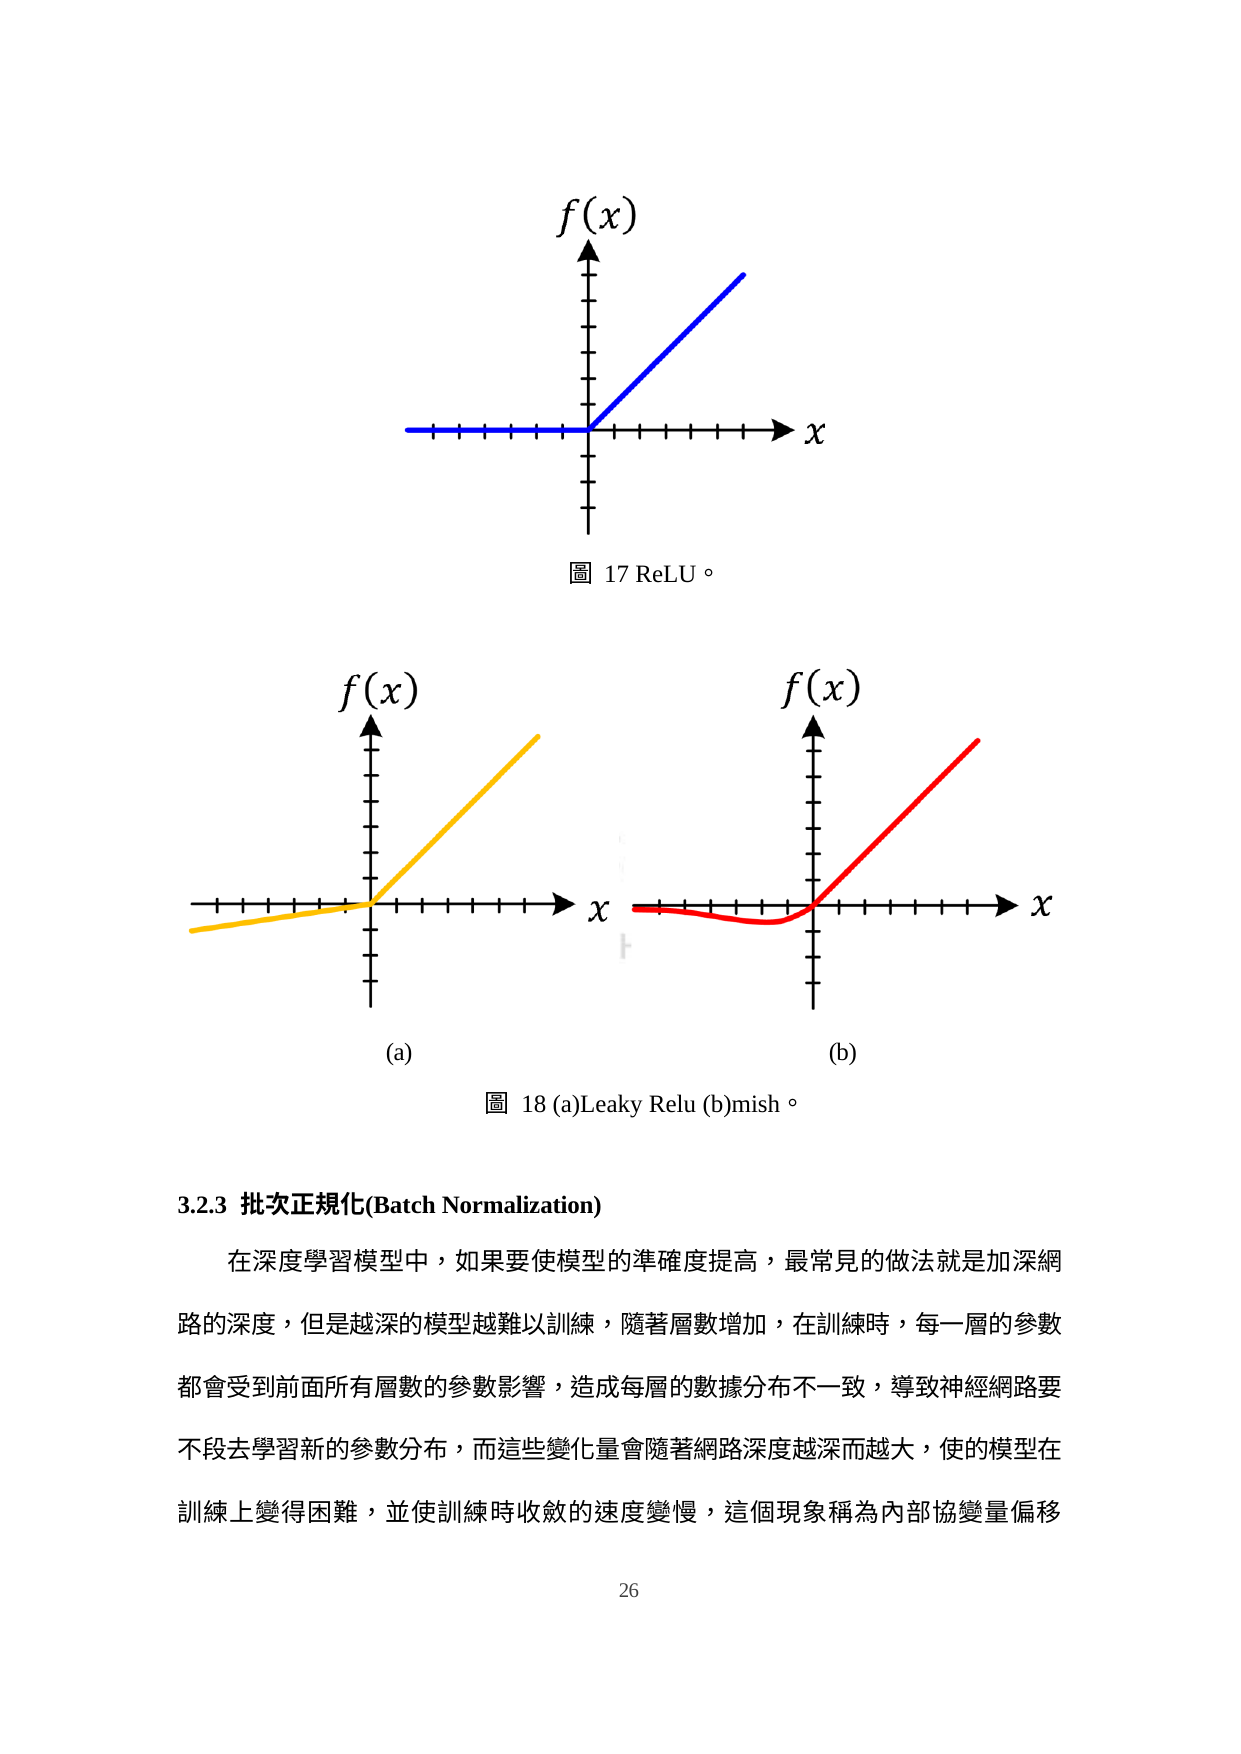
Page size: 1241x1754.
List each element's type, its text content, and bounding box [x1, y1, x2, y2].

text 圖 17 ReLU。 [167, 553, 1124, 589]
picture [404, 195, 825, 535]
picture [188, 660, 1062, 1010]
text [177, 1242, 1064, 1529]
text 圖 18 (a)Leaky Relu (b)mish。 [167, 1084, 1124, 1120]
table_header (b) [620, 1040, 862, 1067]
table_header (a) [380, 1040, 620, 1067]
subtitle 批次正規化(Batch Normalization) [177, 1184, 1138, 1221]
